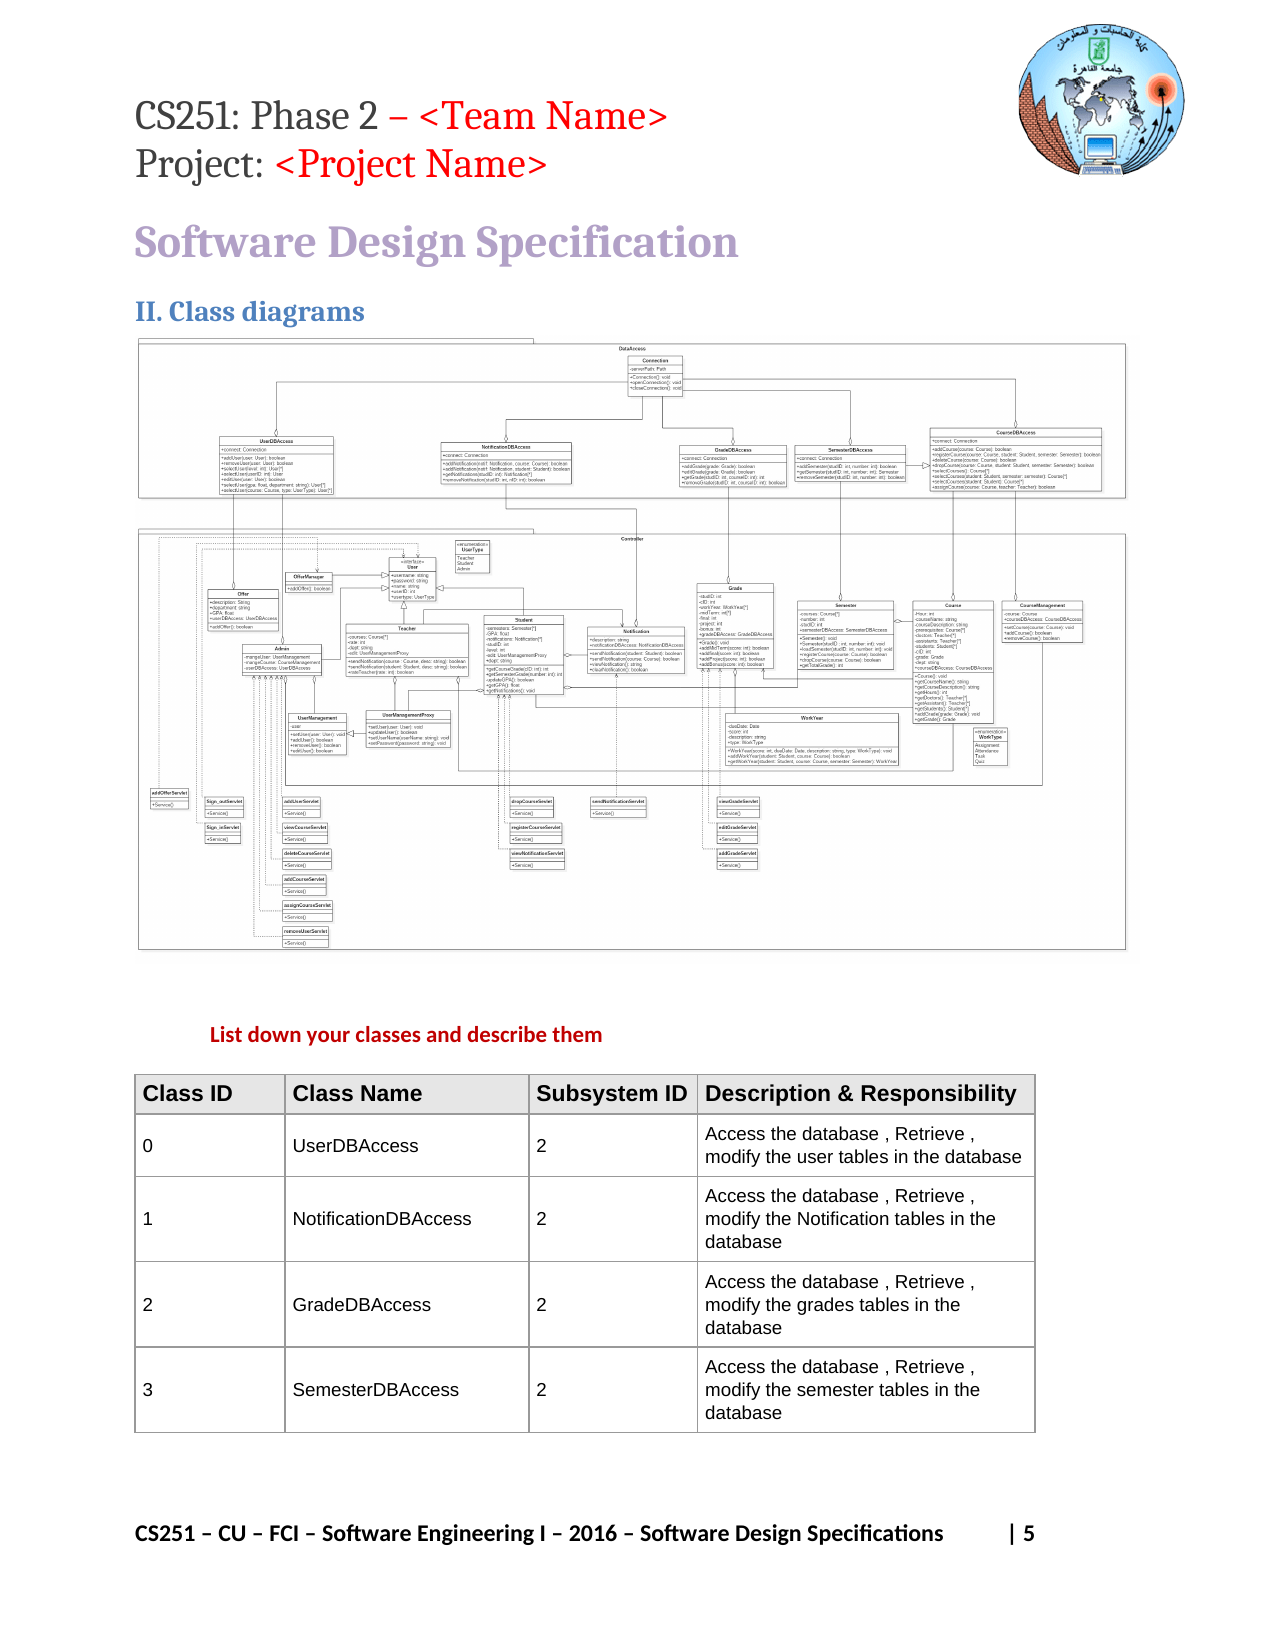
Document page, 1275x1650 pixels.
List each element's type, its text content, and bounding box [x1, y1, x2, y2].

table_cell GradeDBAccess [286, 1262, 528, 1346]
table_cell Access the database , Retrieve , modify the semester tables in the database [698, 1348, 1034, 1431]
table_cell 2 [530, 1115, 697, 1176]
table_header Description & Responsibility [698, 1075, 1034, 1113]
table_cell 2 [136, 1262, 284, 1346]
table_cell 2 [530, 1348, 697, 1431]
table_cell 2 [530, 1177, 697, 1261]
table_cell 2 [530, 1262, 697, 1346]
table_cell Access the database , Retrieve , modify the Notification tables in the database [698, 1177, 1034, 1261]
table_header Class Name [286, 1075, 528, 1113]
table_cell 0 [136, 1115, 284, 1176]
list List down your classes and describe them [210, 1021, 1140, 1049]
table_header Class ID [136, 1075, 284, 1113]
table_cell SemesterDBAccess [286, 1348, 528, 1431]
table_cell 1 [136, 1177, 284, 1261]
table_cell Access the database , Retrieve , modify the grades tables in the database [698, 1262, 1034, 1346]
table_cell Access the database , Retrieve , modify the user tables in the database [698, 1115, 1034, 1176]
table_cell 3 [136, 1348, 284, 1431]
picture [1018, 24, 1186, 180]
table_cell NotificationDBAccess [286, 1177, 528, 1261]
table_header Subsystem ID [530, 1075, 697, 1113]
table_cell UserDBAccess [286, 1115, 528, 1176]
subtitle II. Class diagrams [135, 295, 1140, 329]
picture [135, 335, 1140, 964]
